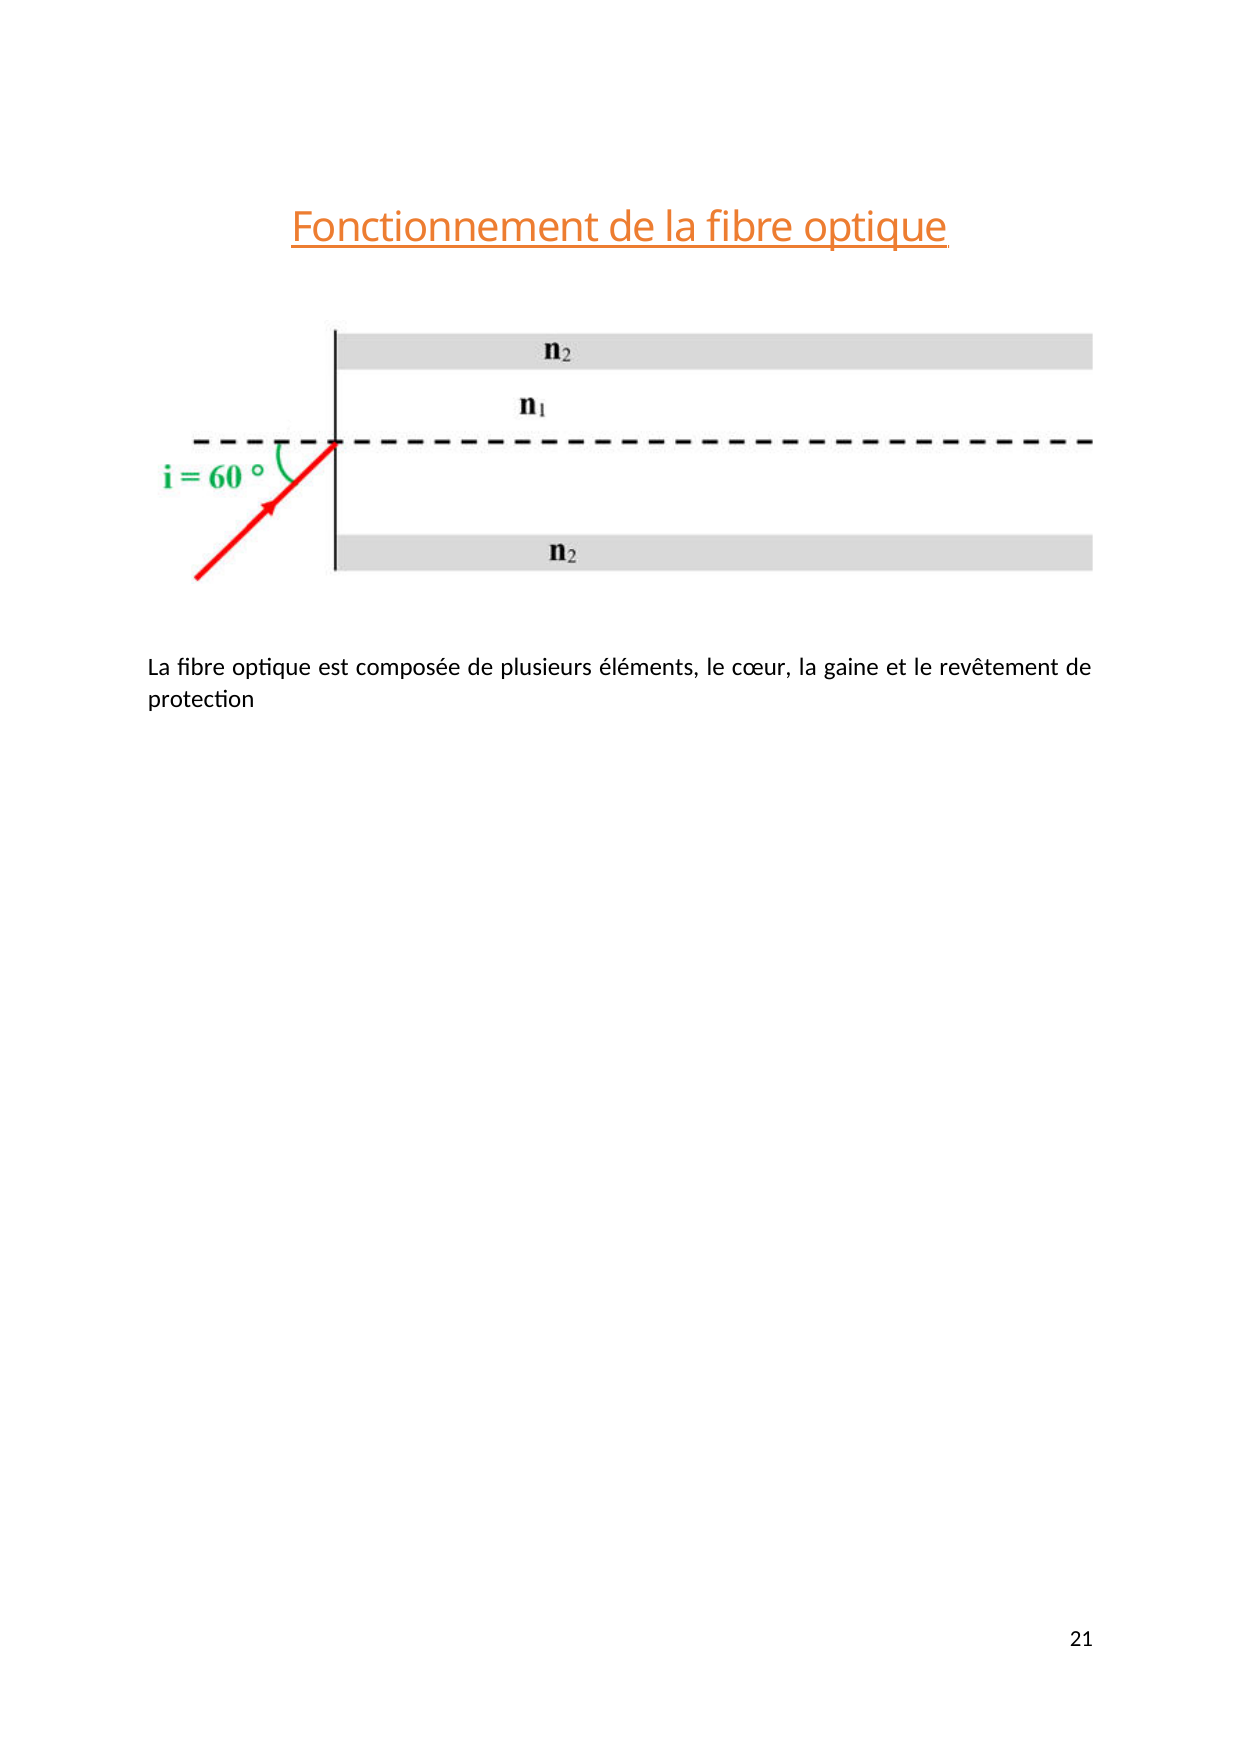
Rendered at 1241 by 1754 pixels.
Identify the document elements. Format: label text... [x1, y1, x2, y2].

picture [147, 320, 1093, 584]
text La fibre optique est composée de plusieurs éléments, le cœur, la gaine et le revêtement de protection [148, 651, 1093, 714]
title Fonctionnement de la fibre optique [148, 197, 1093, 254]
